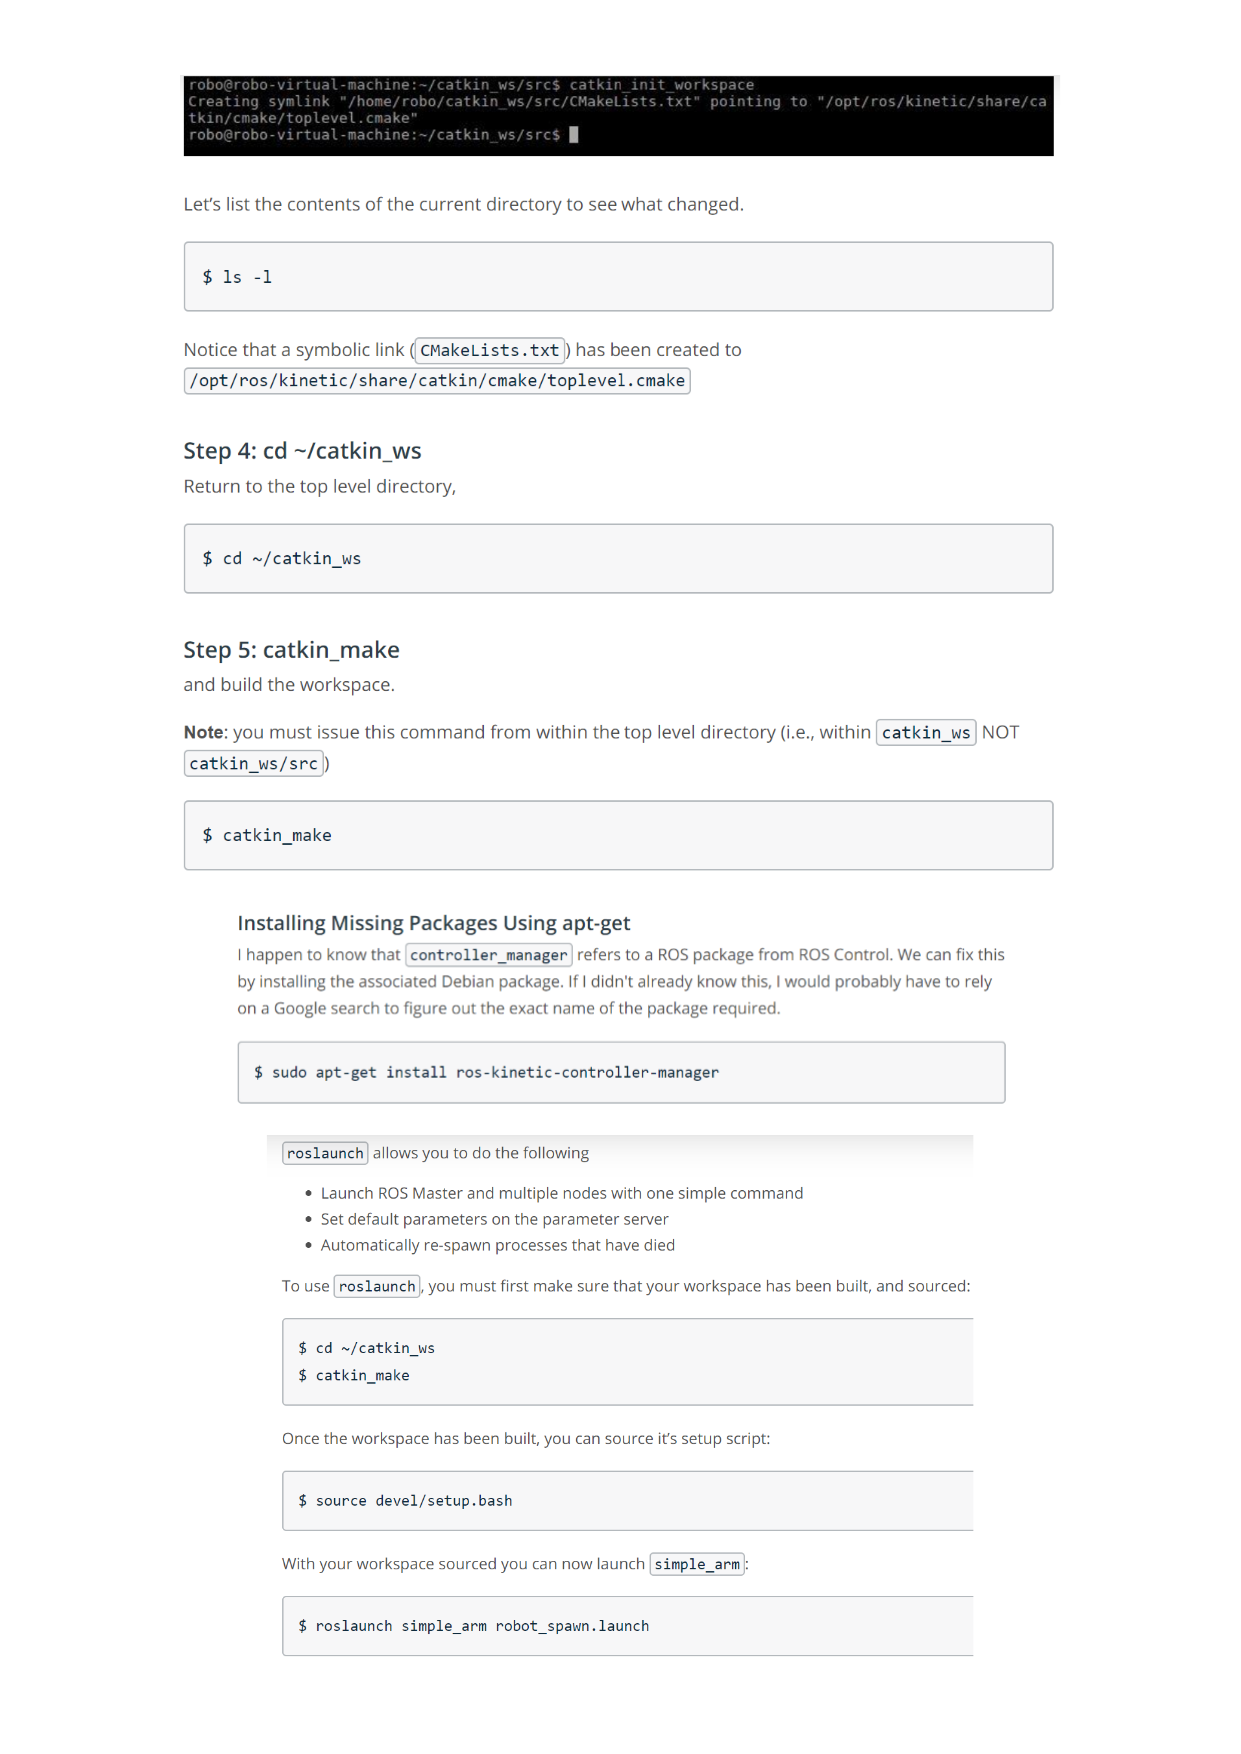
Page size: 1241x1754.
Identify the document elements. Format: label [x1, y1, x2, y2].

picture [266, 1135, 974, 1665]
picture [223, 901, 1017, 1117]
picture [180, 75, 1060, 883]
